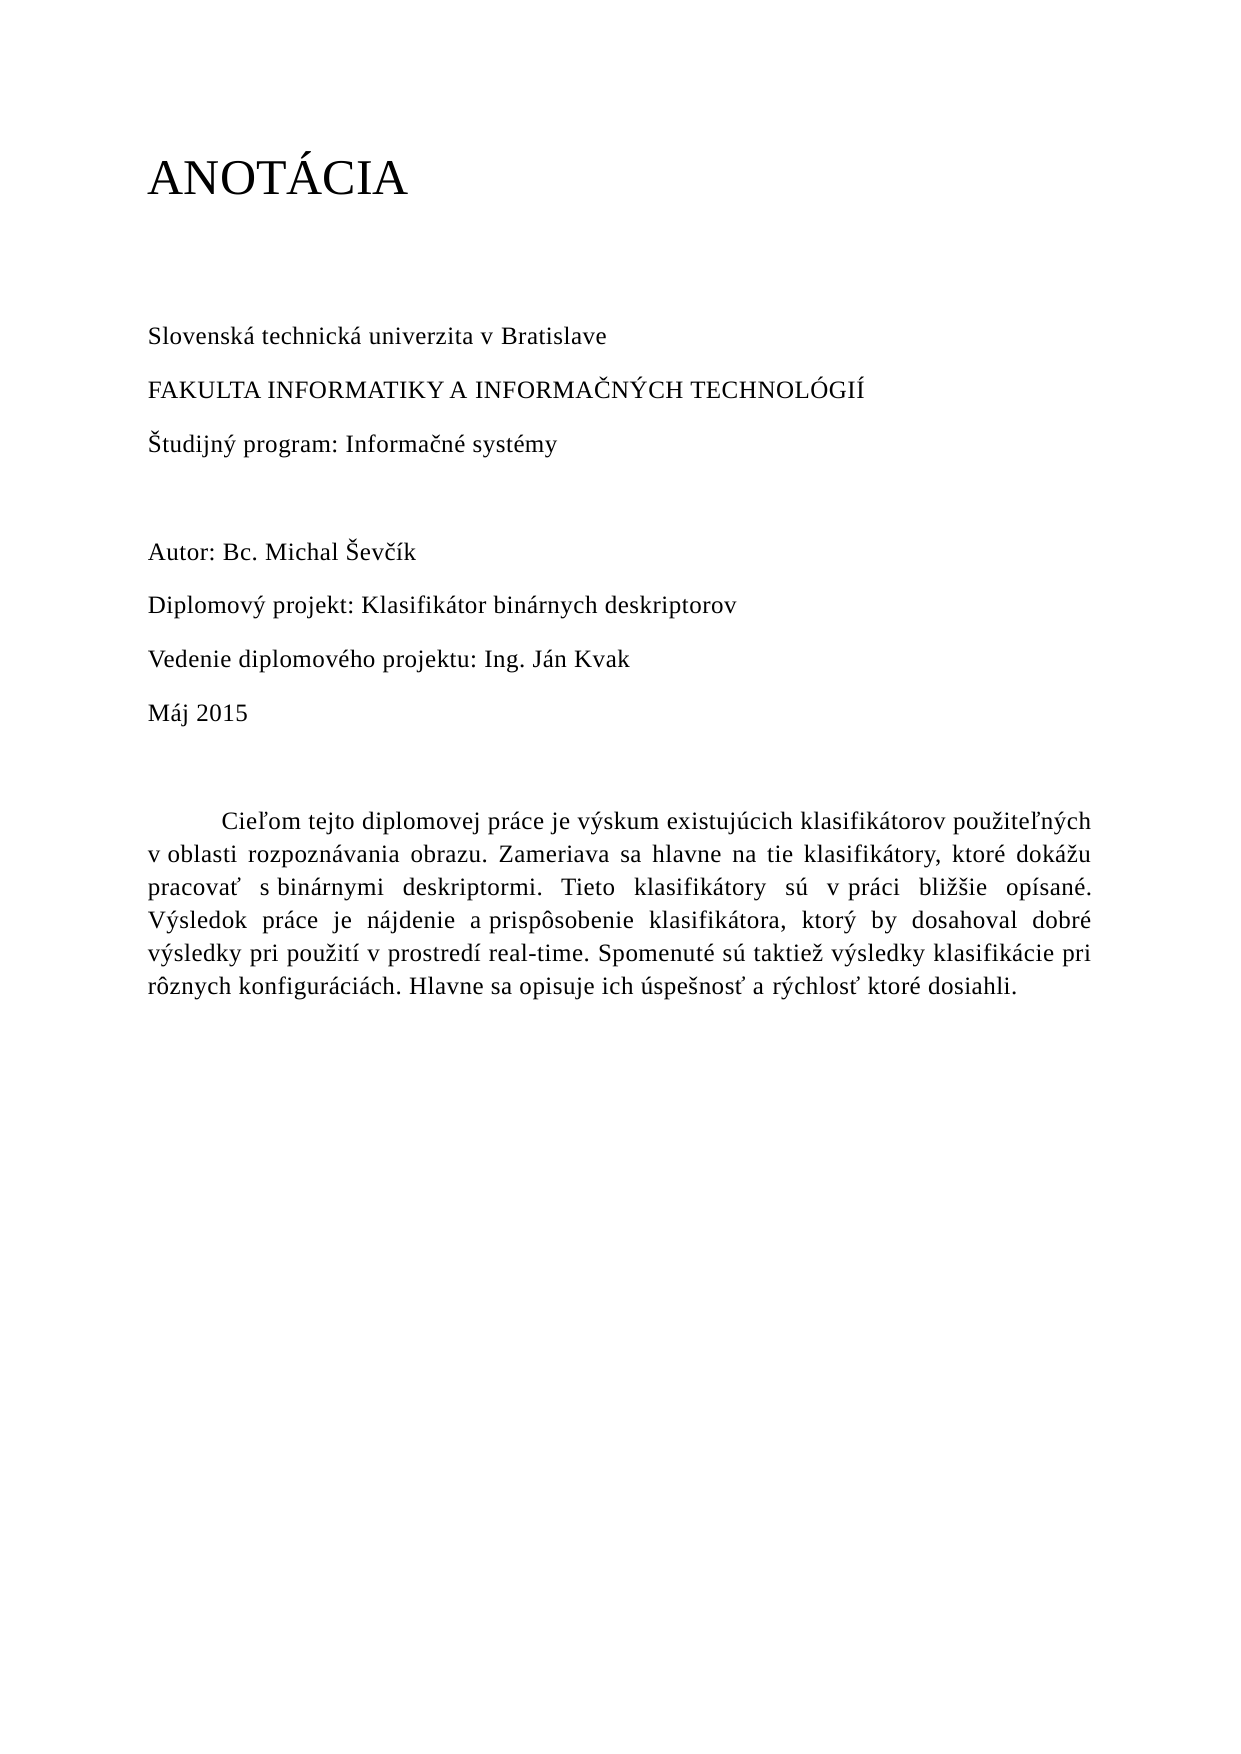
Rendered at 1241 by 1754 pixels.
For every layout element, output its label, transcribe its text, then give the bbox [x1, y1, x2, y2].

text Cieľom tejto diplomovej práce je výskum existujúcich klasifikátorov použiteľných v oblasti rozpoznávania obrazu. Zameriava sa hlavne na tie klasifikátory, ktoré dokážu pracovať s binárnymi deskriptormi. Tieto klasifikátory sú v práci bližšie opísané. Výsledok práce je nájdenie a prispôsobenie klasifikátora, ktorý by dosahoval dobré výsledky pri použití v prostredí real-time. Spomenuté sú taktiež výsledky klasifikácie pri rôznych konfiguráciách. Hlavne sa opisuje ich úspešnosť a rýchlosť ktoré dosiahli. [148, 806, 1093, 1000]
text Diplomový projekt: Klasifikátor binárnych deskriptorov [148, 591, 1093, 619]
text Autor: Bc. Michal Ševčík [148, 537, 1093, 566]
text Slovenská technická univerzita v Bratislave [148, 321, 1093, 350]
text Študijný program: Informačné systémy [148, 429, 1093, 458]
text FAKULTA INFORMATIKY A INFORMAČNÝCH TECHNOLÓGIÍ [148, 375, 1093, 404]
text Máj 2015 [148, 698, 1093, 727]
text ANOTÁCIA [148, 148, 1093, 205]
text Vedenie diplomového projektu: Ing. Ján Kvak [148, 644, 1093, 673]
